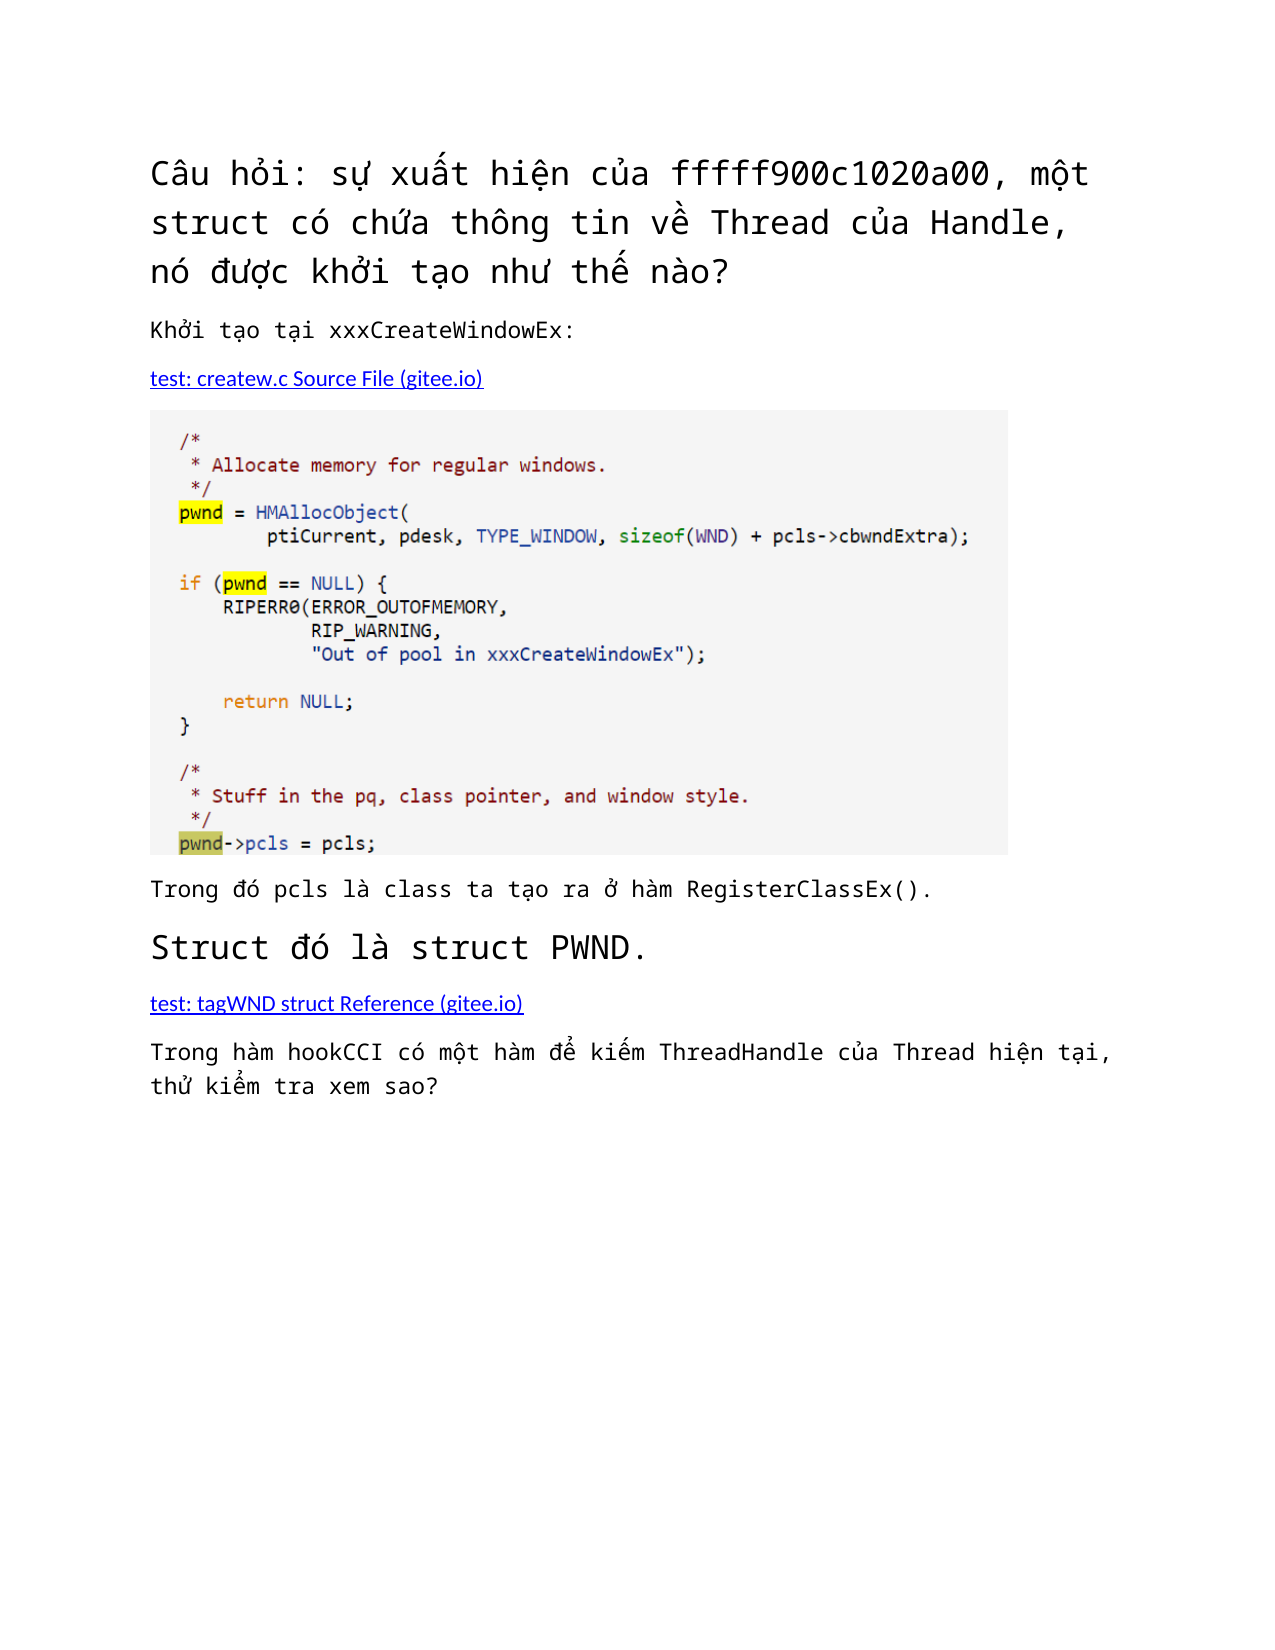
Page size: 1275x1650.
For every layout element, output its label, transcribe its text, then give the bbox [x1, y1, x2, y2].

text test: createw.c Source File (gitee.io) [150, 364, 1125, 392]
text Câu hỏi: sự xuất hiện của fffff900c1020a00, một struct có chứa thông tin về Thread của Handle, nó được khởi tạo như thế nào? [150, 150, 1125, 293]
text Khởi tạo tại xxxCreateWindowEx: [150, 313, 1125, 345]
text Struct đó là struct PWND. [150, 923, 1125, 969]
text Trong đó pcls là class ta tạo ra ở hàm RegisterClassEx(). [150, 873, 1125, 904]
text test: tagWND struct Reference (gitee.io) [150, 989, 1125, 1017]
picture [150, 410, 1009, 855]
text Trong hàm hookCCI có một hàm để kiếm ThreadHandle của Thread hiện tại, thử kiểm tra xem sao? [150, 1036, 1125, 1101]
